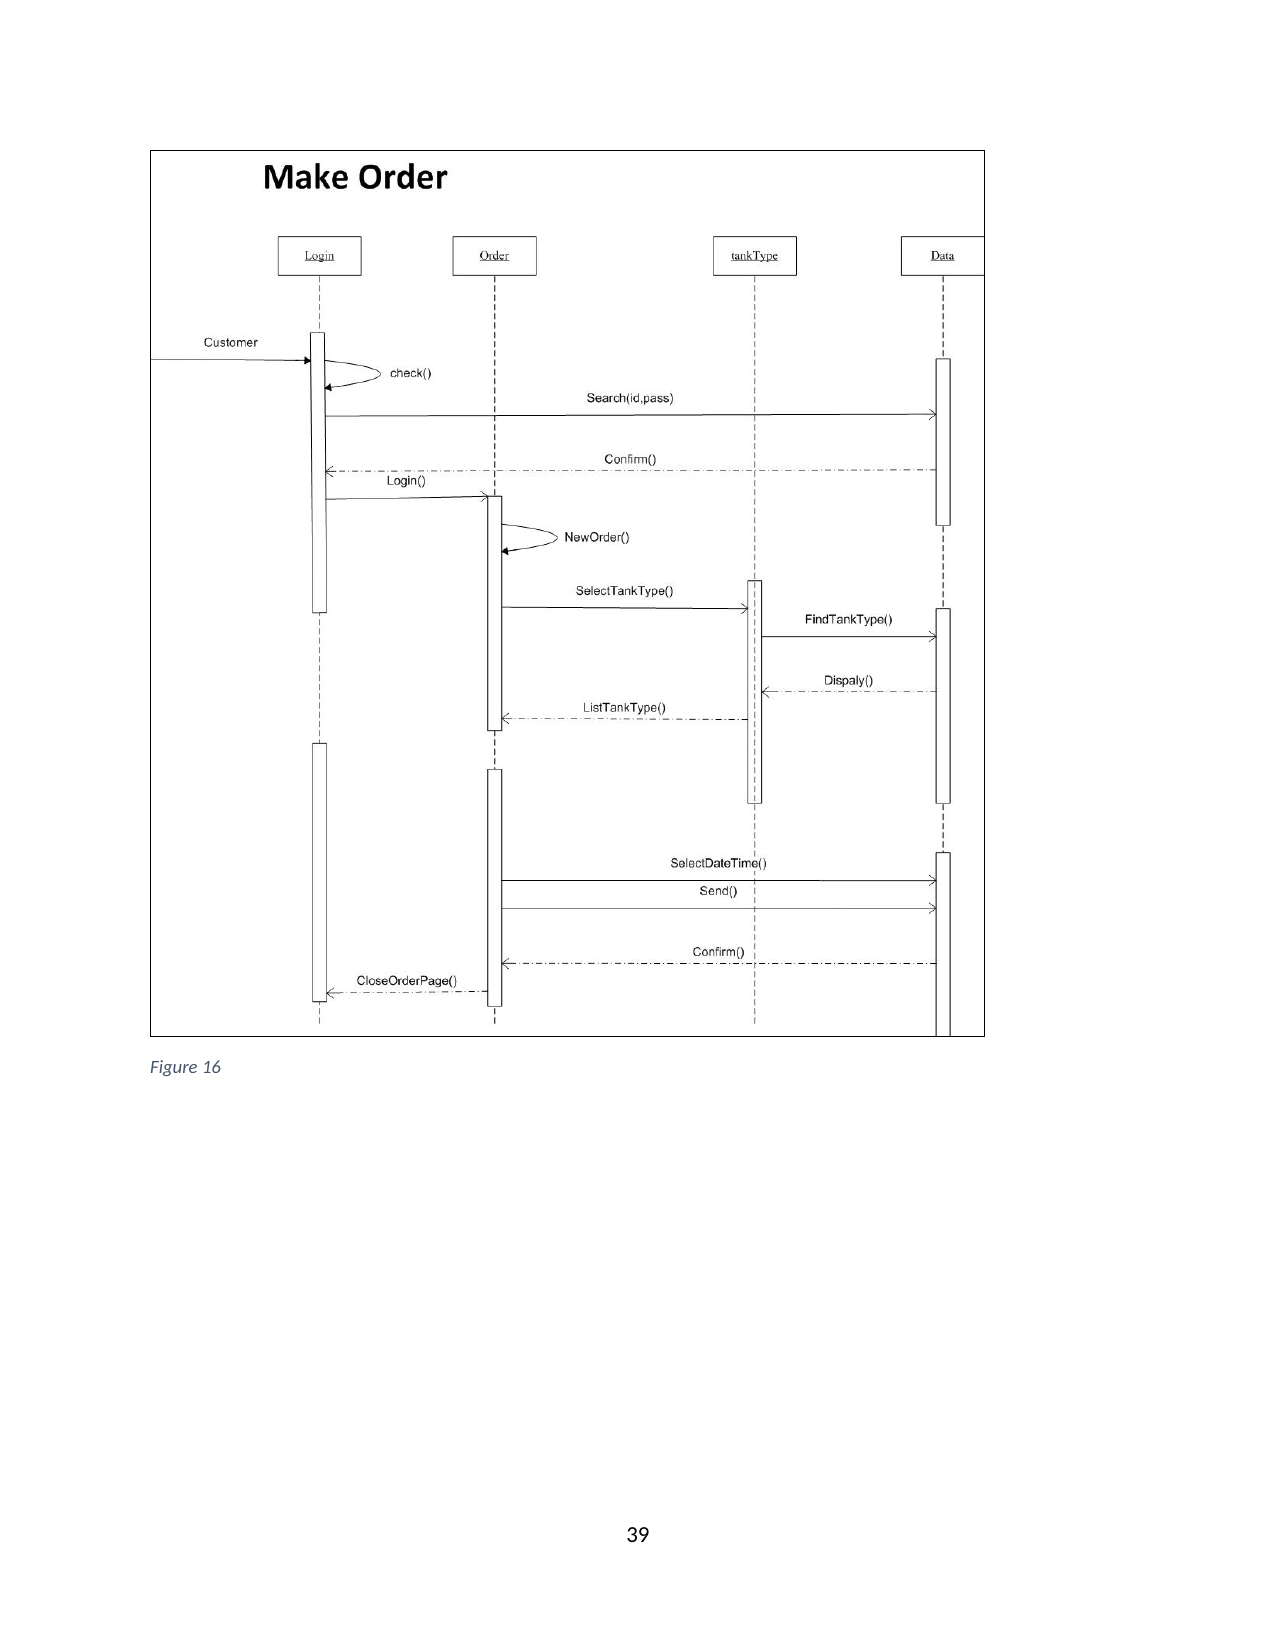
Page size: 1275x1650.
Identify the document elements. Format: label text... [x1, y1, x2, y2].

text Figure 16 [150, 1055, 1125, 1078]
picture [151, 151, 984, 1036]
